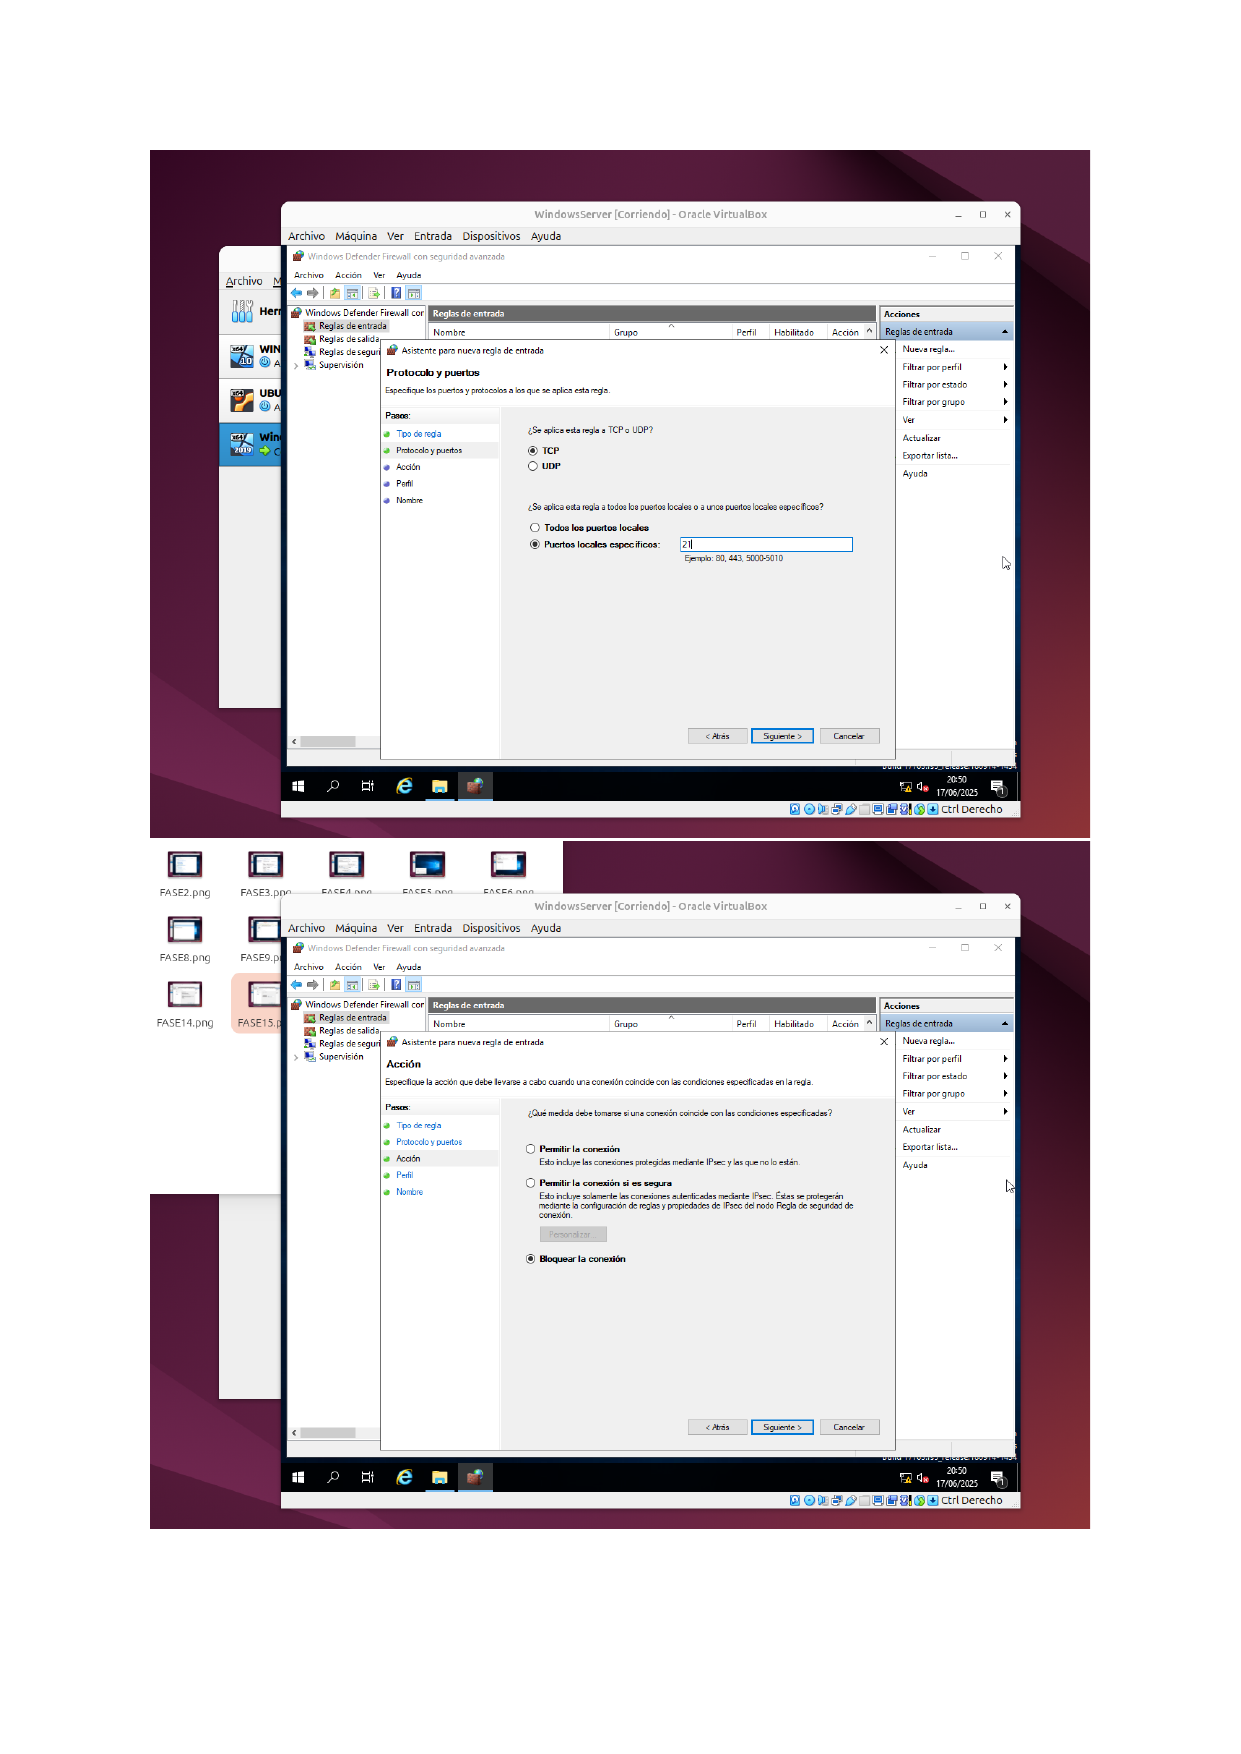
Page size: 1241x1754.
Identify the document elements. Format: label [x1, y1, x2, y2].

picture [150, 841, 1091, 1529]
picture [150, 150, 1091, 838]
